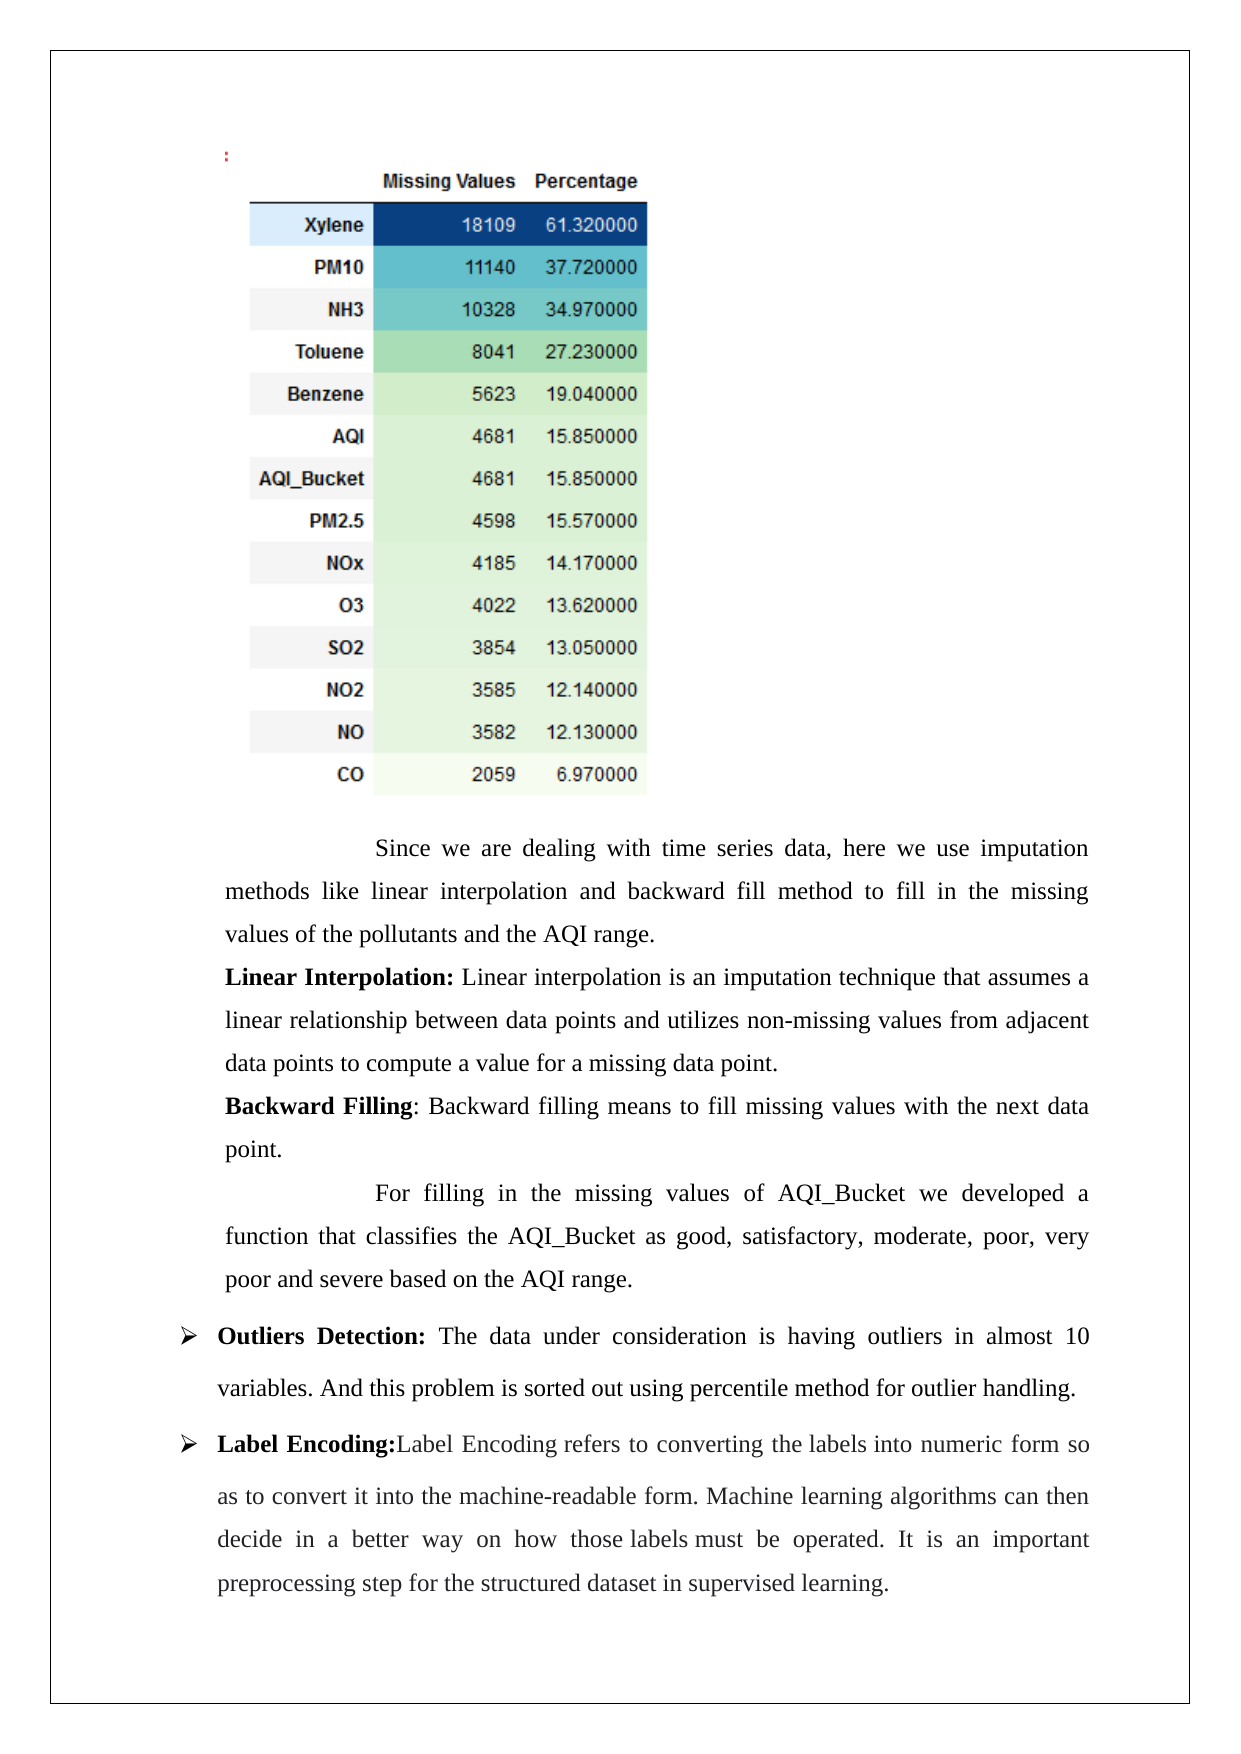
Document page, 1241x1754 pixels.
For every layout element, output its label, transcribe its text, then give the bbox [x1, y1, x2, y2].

picture [225, 150, 746, 819]
text For filling in the missing values of AQI_Bucket we developed a function that classifies the AQI_Bucket as good, satisfactory, moderate, poor, very poor and severe based on the AQI range. [225, 1178, 1090, 1293]
list Label Encoding:Label Encoding refers to converting the labels into numeric form so as to convert it into the machine-readable form. Machine learning algorithms can then decide in a better way on how those labels must be operated. It is an important preprocessing step for the structured dataset in supervised learning. [179, 1416, 1090, 1596]
text Linear Interpolation: Linear interpolation is an imputation technique that assumes a linear relationship between data points and utilizes non-missing values from adjacent data points to compute a value for a missing data point. [225, 962, 1090, 1077]
list Outliers Detection: The data under consideration is having outliers in almost 10 variables. And this problem is sorted out using percentile method for outlier handling. [179, 1307, 1090, 1401]
text Since we are dealing with time series data, here we use imputation methods like linear interpolation and backward fill method to fill in the missing values of the pollutants and the AQI range. [225, 833, 1090, 948]
text Backward Filling: Backward filling means to fill missing values with the next data point. [225, 1091, 1090, 1163]
